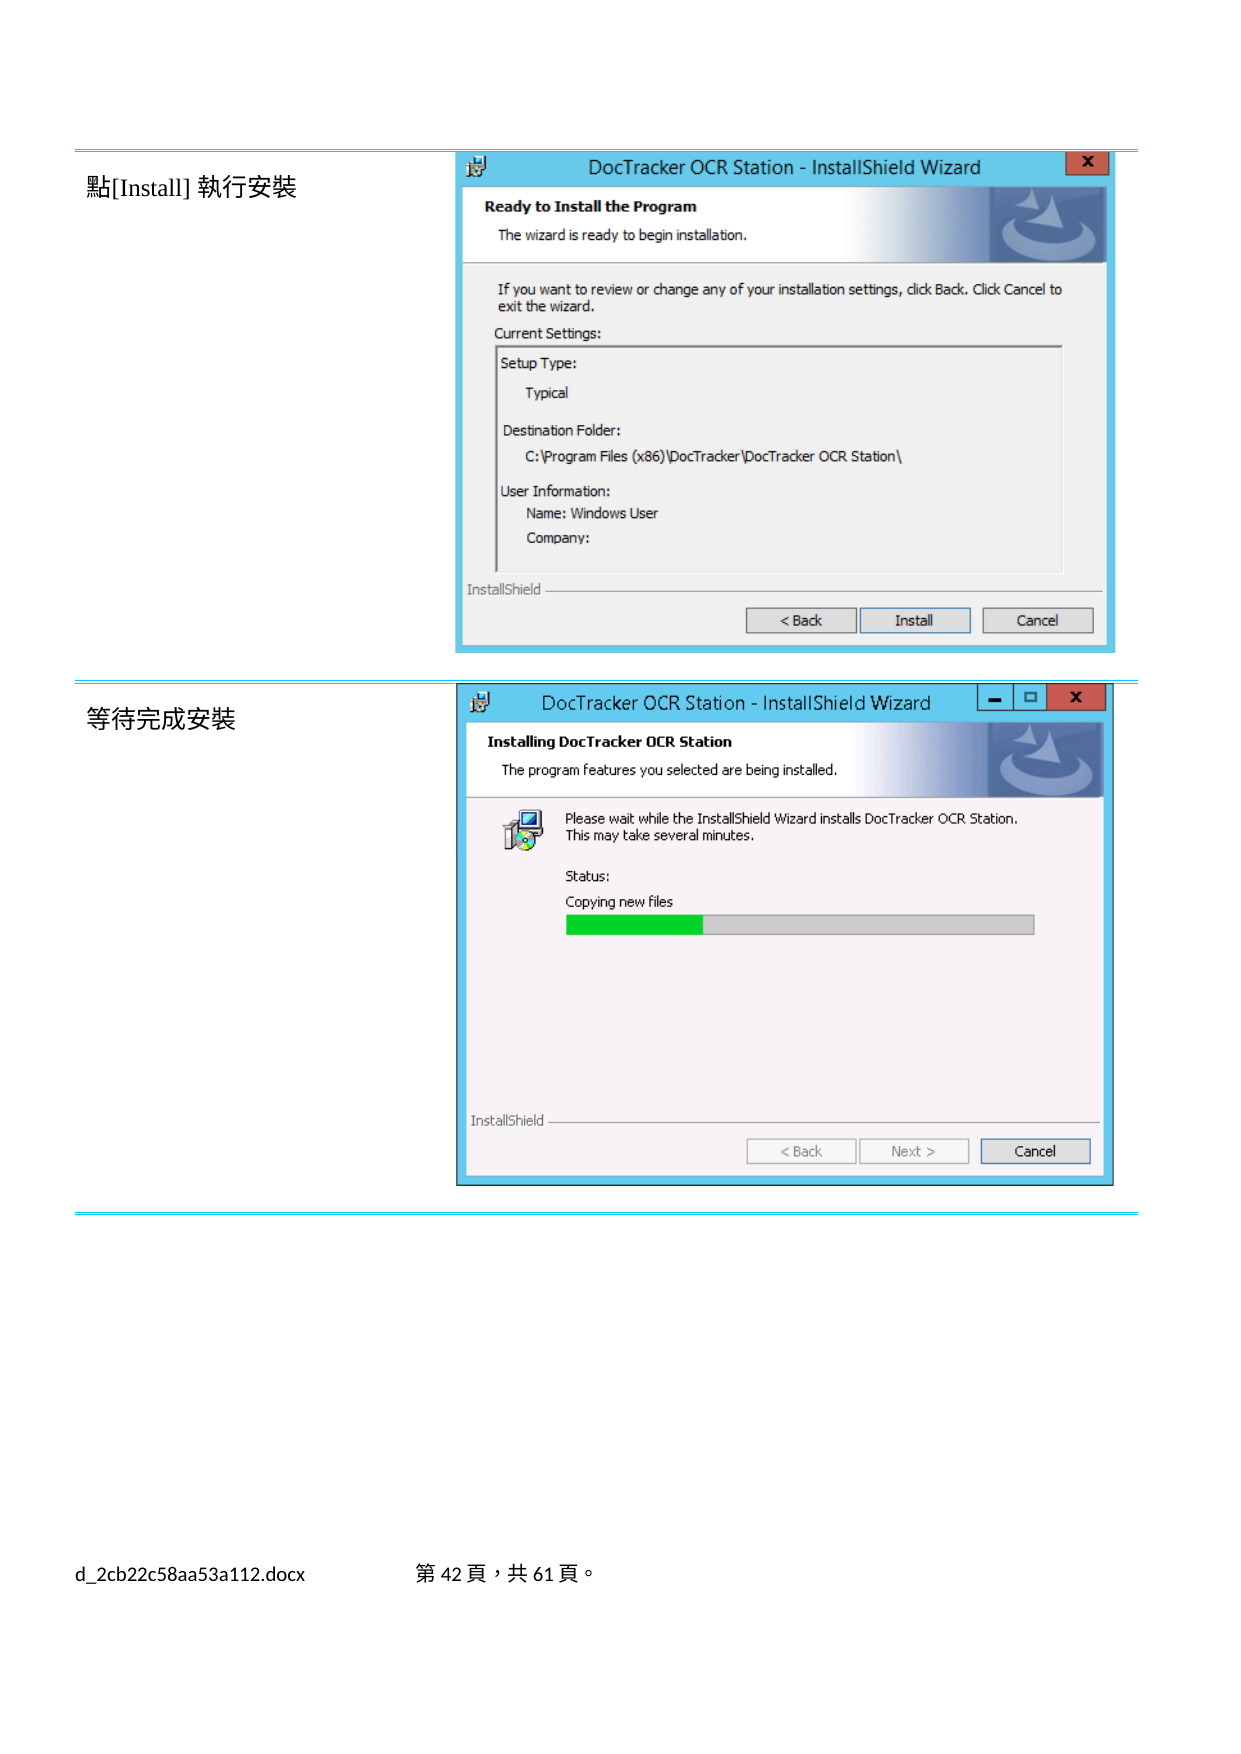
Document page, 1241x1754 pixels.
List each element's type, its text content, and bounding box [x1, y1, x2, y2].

picture [455, 153, 1116, 653]
table_cell [444, 152, 1138, 680]
table_cell 點[Install] 執行安裝 [75, 152, 444, 680]
table_cell [444, 684, 1138, 1212]
picture [455, 683, 1114, 1186]
table_cell 等待完成安裝 [75, 684, 444, 1212]
